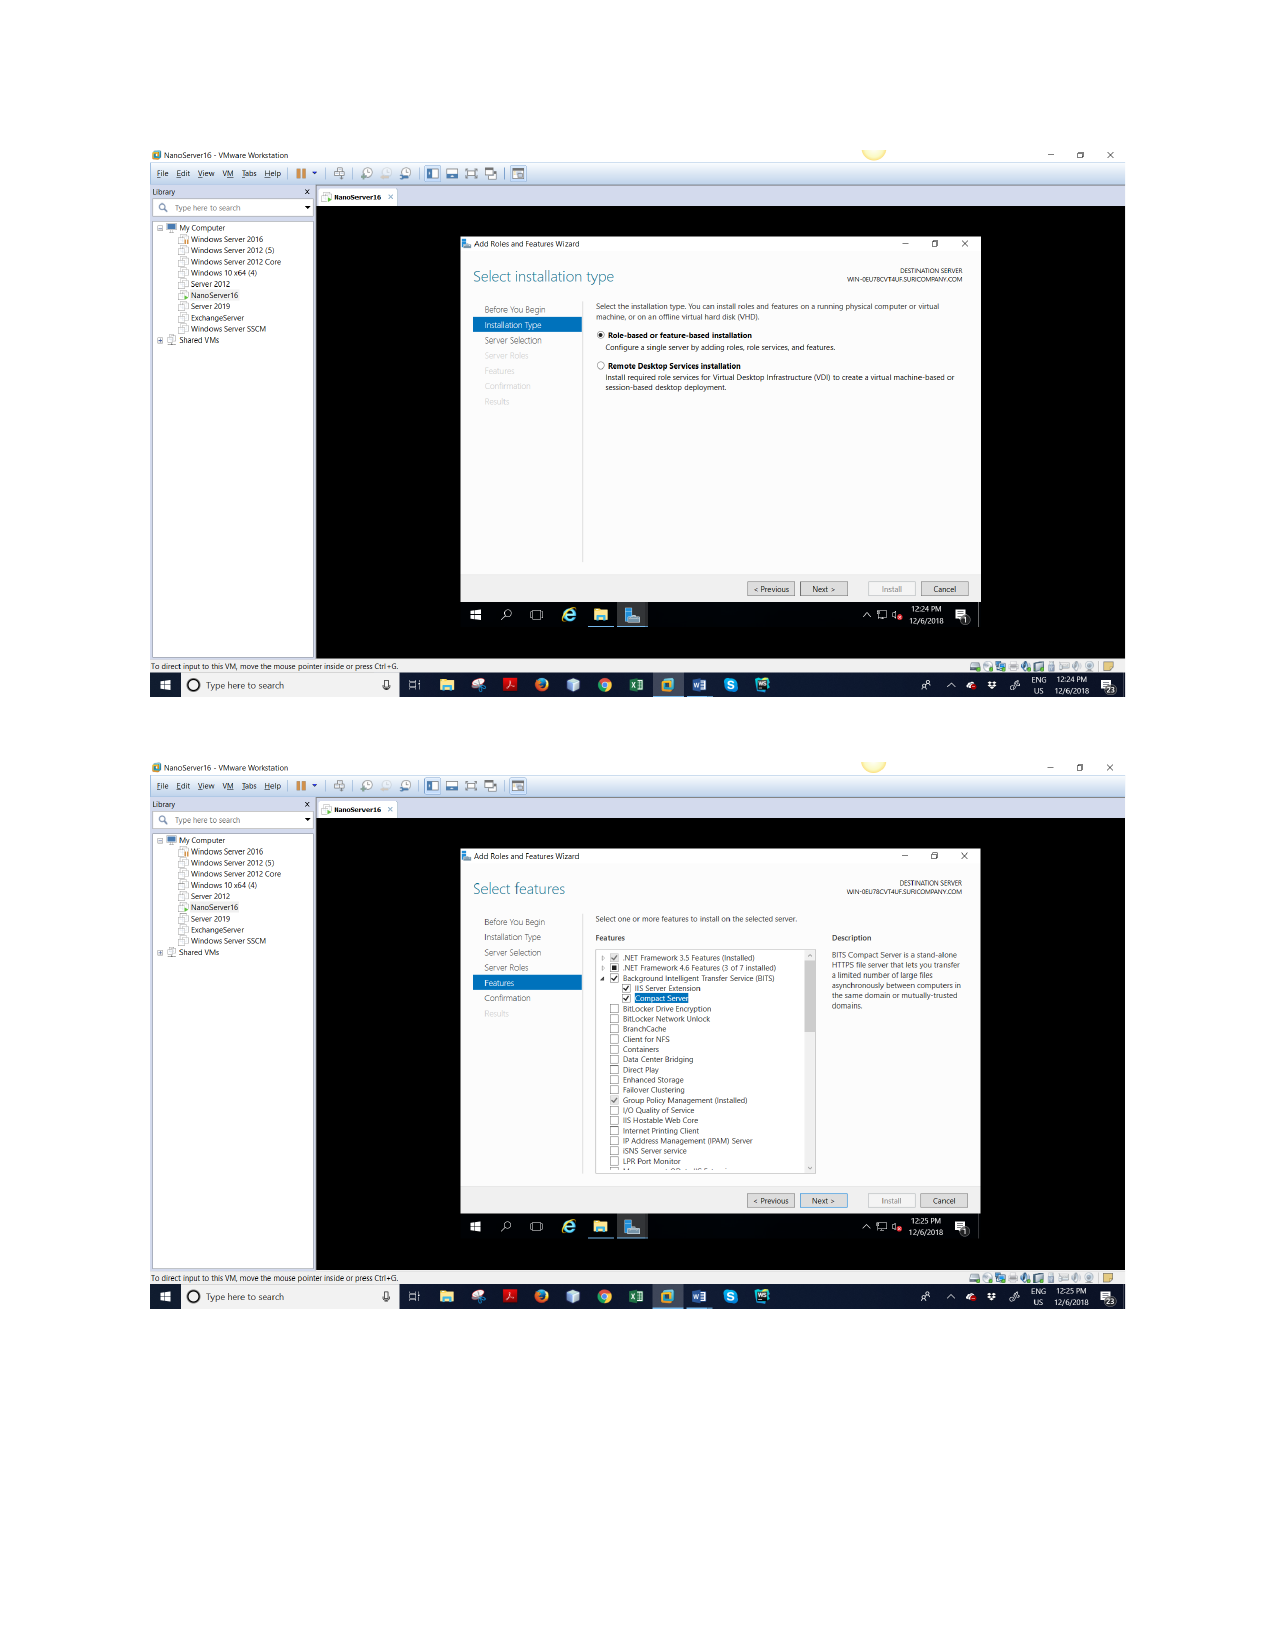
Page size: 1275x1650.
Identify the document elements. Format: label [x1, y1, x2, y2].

picture [150, 150, 1125, 697]
picture [150, 762, 1125, 1309]
